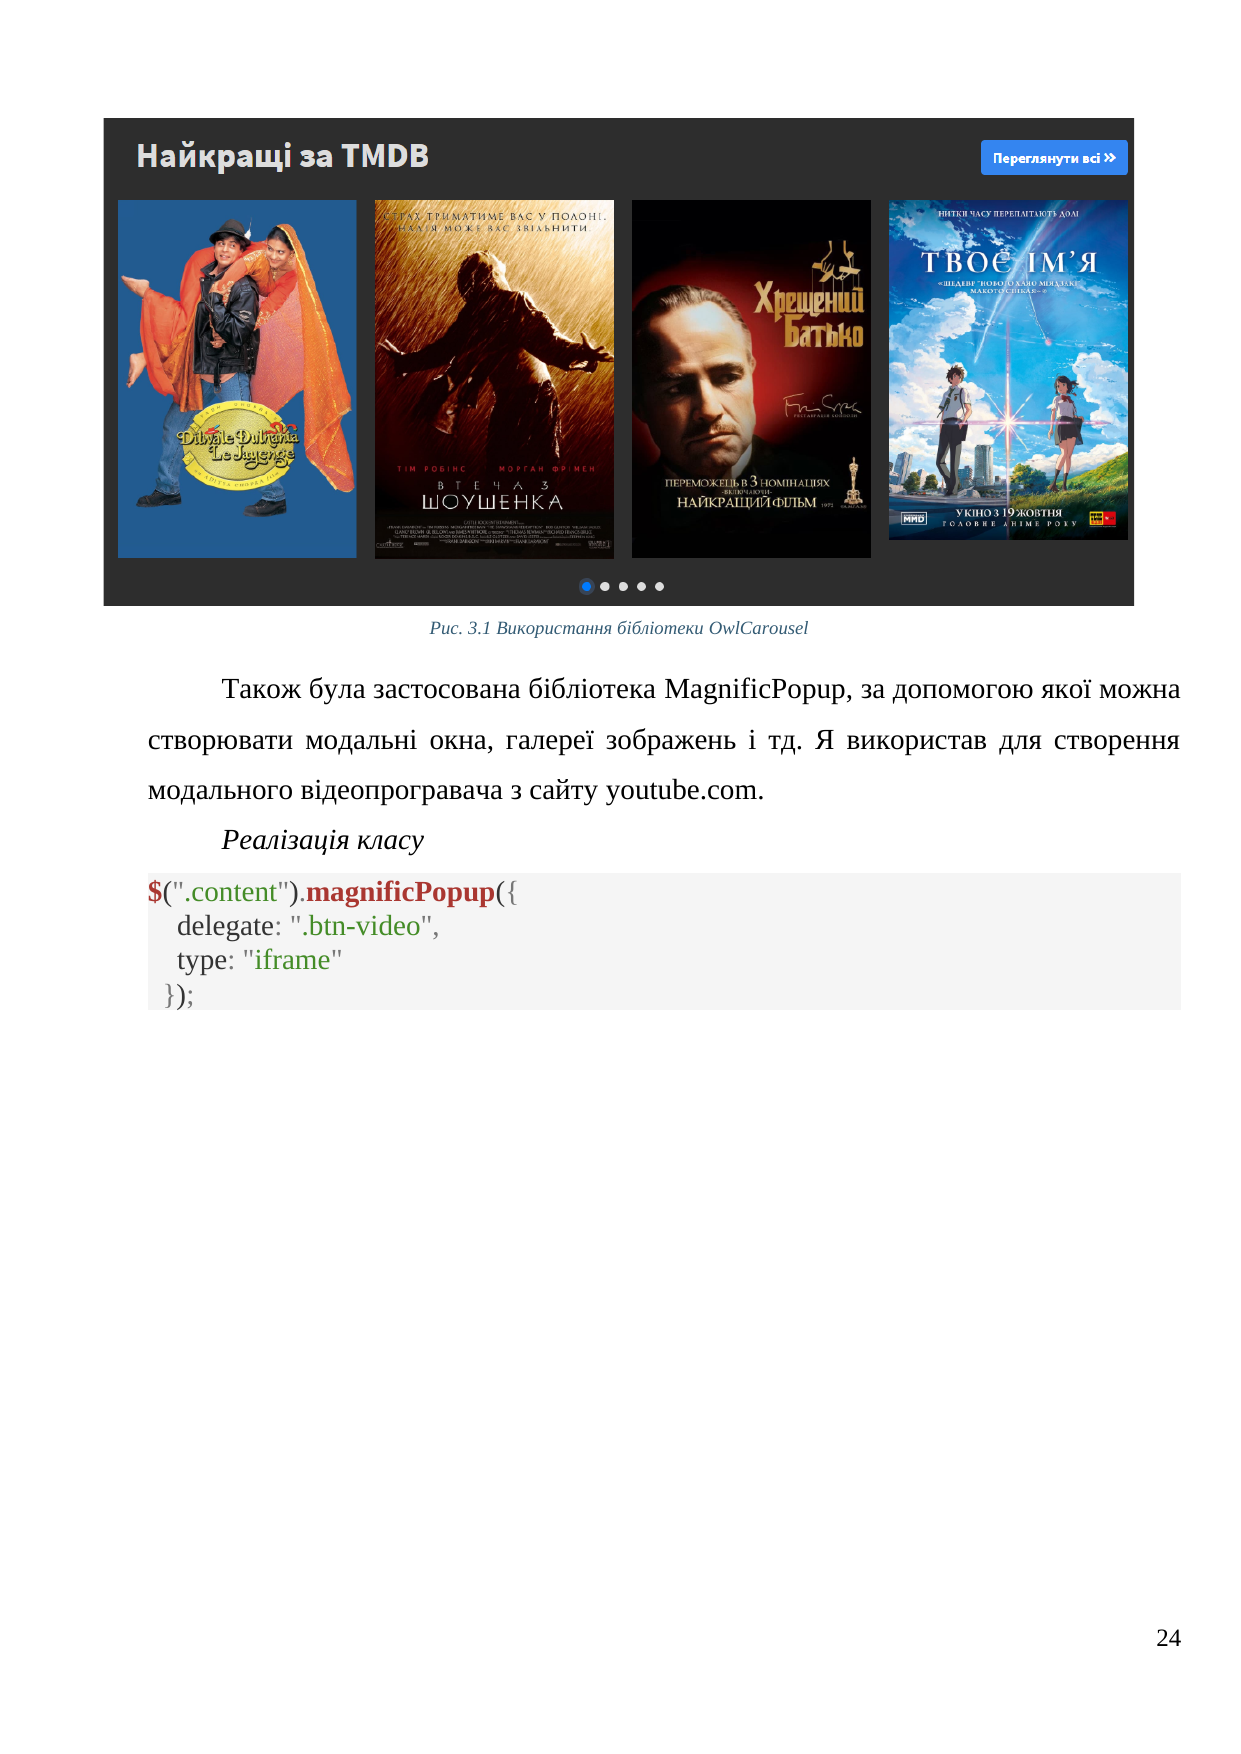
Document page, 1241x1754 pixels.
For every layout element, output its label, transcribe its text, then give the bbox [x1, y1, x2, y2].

text delegate: ".btn-video", [148, 907, 1181, 942]
picture [103, 118, 1133, 605]
text Реалізація класу [148, 822, 1181, 856]
text $(".content").magnificPopup({ [148, 873, 1181, 907]
text }); [148, 976, 1181, 1010]
text type: "iframe" [148, 942, 1181, 976]
